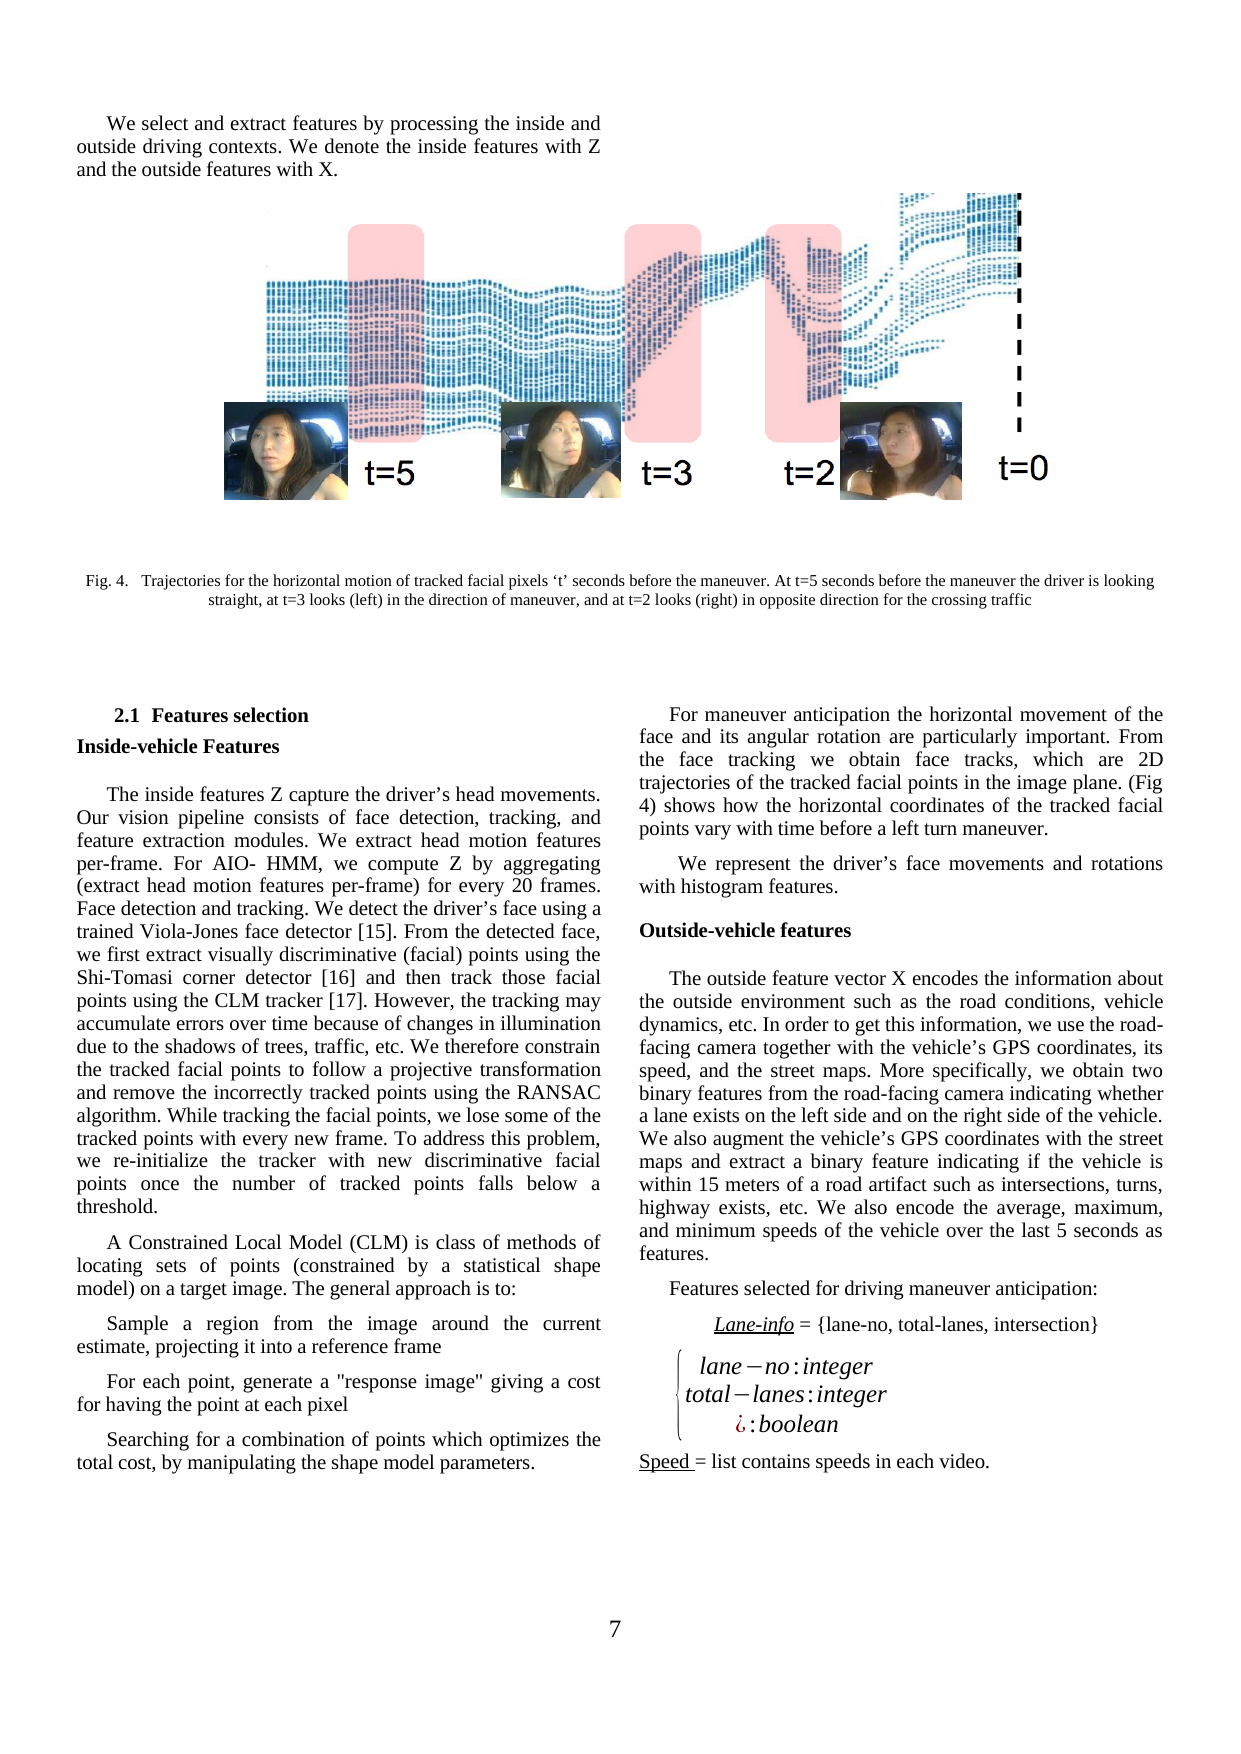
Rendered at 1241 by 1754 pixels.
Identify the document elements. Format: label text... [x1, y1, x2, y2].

text Features selected for driving maneuver anticipation: [639, 1277, 1164, 1300]
text Outside-vehicle features [639, 911, 1164, 942]
text Searching for a combination of points which optimizes the total cost, by manipulating the shape model parameters. [76, 1428, 601, 1474]
picture [215, 193, 1061, 535]
text Sample a region from the image around the current estimate, projecting it into a reference frame [76, 1312, 601, 1358]
text We represent the driver’s face movements and rotations with histogram features. [639, 853, 1164, 898]
text Inside-vehicle Features [76, 727, 601, 758]
text We select and extract features by processing the inside and outside driving contexts. We denote the inside features with Z and the outside features with X. [76, 112, 601, 181]
text The inside features Z capture the driver’s head movements. Our vision pipeline consists of face detection, tracking, and feature extraction modules. We extract head motion features per-frame. For AIO- HMM, we compute Z by aggregating (extract head motion features per-frame) for every 20 frames. Face detection and tracking. We detect the driver’s face using a trained Viola-Jones face detector [15]. From the detected face, we first extract visually discriminative (facial) points using the Shi-Tomasi corner detector [16] and then track those facial points using the CLM tracker [17]. However, the tracking may accumulate errors over time because of changes in illumination due to the shadows of trees, traffic, etc. We therefore constrain the tracked facial points to follow a projective transformation and remove the incorrectly tracked points using the RANSAC algorithm. While tracking the facial points, we lose some of the tracked points with every new frame. To address this problem, we re-initialize the tracker with new discriminative facial points once the number of tracked points falls below a threshold. [76, 783, 601, 1218]
list Features selection [114, 703, 601, 727]
text Trajectories for the horizontal motion of tracked facial pixels ‘t’ seconds before the maneuver. At t=5 seconds before the maneuver the driver is looking straight, at t=3 looks (left) in the direction of maneuver, and at t=2 looks (right) in opposite direction for the crossing traffic [76, 570, 1164, 609]
text Speed = list contains speeds in each video. [639, 1442, 1164, 1473]
text A Constrained Local Model (CLM) is class of methods of locating sets of points (constrained by a statistical shape model) on a target image. The general approach is to: [76, 1231, 601, 1299]
text For maneuver anticipation the horizontal movement of the face and its angular rotation are particularly important. From the face tracking we obtain face tracks, which are 2D trajectories of the tracked facial points in the image plane. (Fig 4) shows how the horizontal coordinates of the tracked facial points vary with time before a left turn maneuver. [639, 703, 1164, 840]
text The outside feature vector X encodes the information about the outside environment such as the road conditions, vehicle dynamics, etc. In order to get this information, we use the road-facing camera together with the vehicle’s GPS coordinates, its speed, and the street maps. More specifically, we obtain two binary features from the road-facing camera indicating whether a lane exists on the left side and on the right side of the vehicle. We also augment the vehicle’s GPS coordinates with the street maps and extract a binary feature indicating if the vehicle is within 15 meters of a road artifact such as intersections, turns, highway exists, etc. We also encode the average, maximum, and minimum speeds of the vehicle over the last 5 seconds as features. [639, 967, 1164, 1265]
text Lane-info = {lane-no, total-lanes, intersection} [714, 1313, 1164, 1336]
text For each point, generate a "response image" giving a cost for having the point at each pixel [76, 1370, 601, 1416]
